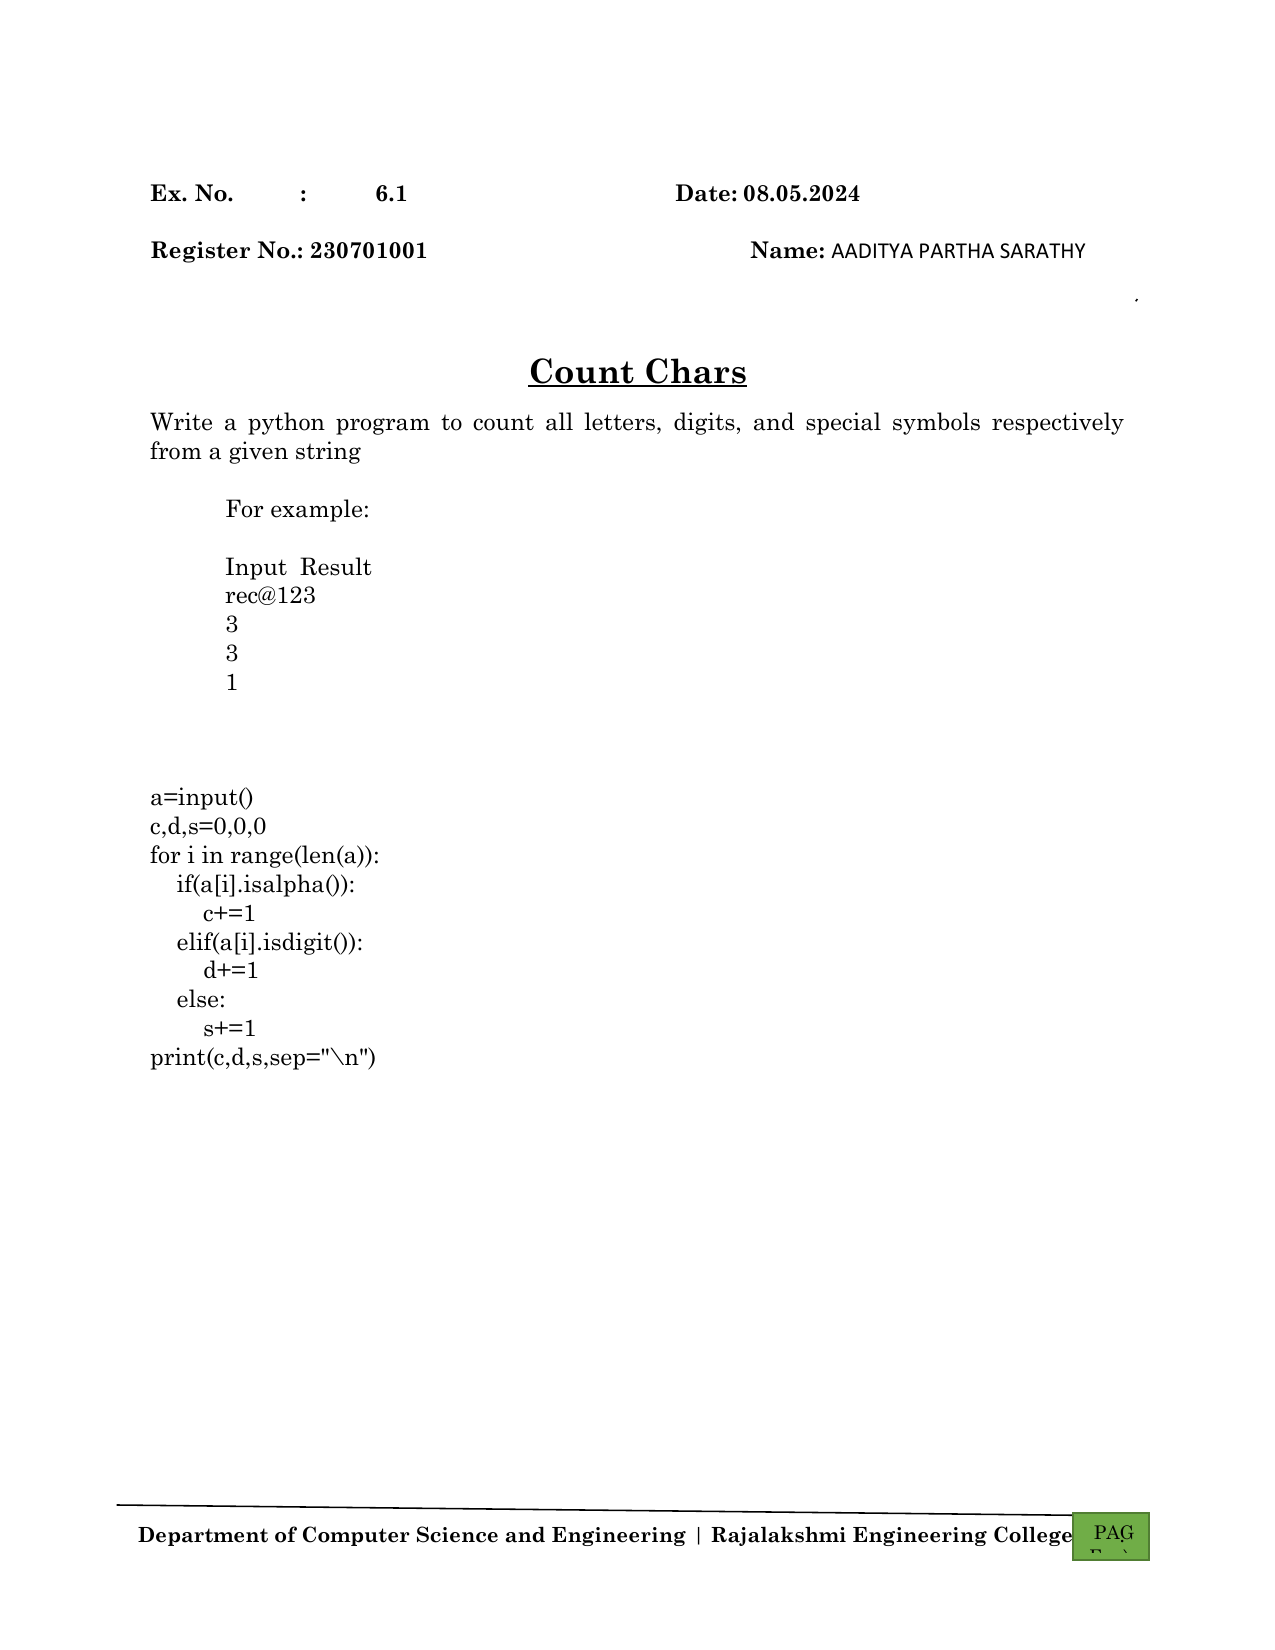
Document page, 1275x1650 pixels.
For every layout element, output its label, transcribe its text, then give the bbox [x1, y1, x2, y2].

text Input Result [225, 551, 1125, 580]
text 1 [225, 667, 1125, 696]
text if(a[i].isalpha()): [150, 869, 1125, 897]
text print(c,d,s,sep="\n") [150, 1042, 1125, 1071]
text 3 [225, 609, 1125, 638]
text 3 [225, 638, 1125, 667]
text Ex. No. : 6.1 Date: 08.05.2024 [150, 179, 1125, 207]
text For example: [225, 493, 1125, 522]
text s+=1 [150, 1013, 1125, 1042]
text for i in range(len(a)): [150, 840, 1125, 869]
text Count Chars [150, 350, 1125, 390]
text d+=1 [150, 955, 1125, 984]
text Register No.: 230701001 Name: AADITYA PARTHA SARATHY [150, 236, 1125, 264]
text c+=1 [150, 897, 1125, 926]
text a=input() [150, 782, 1125, 811]
text c,d,s=0,0,0 [150, 811, 1125, 840]
text else: [150, 984, 1125, 1013]
text rec@123 [225, 580, 1125, 609]
text Write a python program to count all letters, digits, and special symbols respectively from a given string [150, 407, 1125, 465]
text elif(a[i].isdigit()): [150, 926, 1125, 955]
